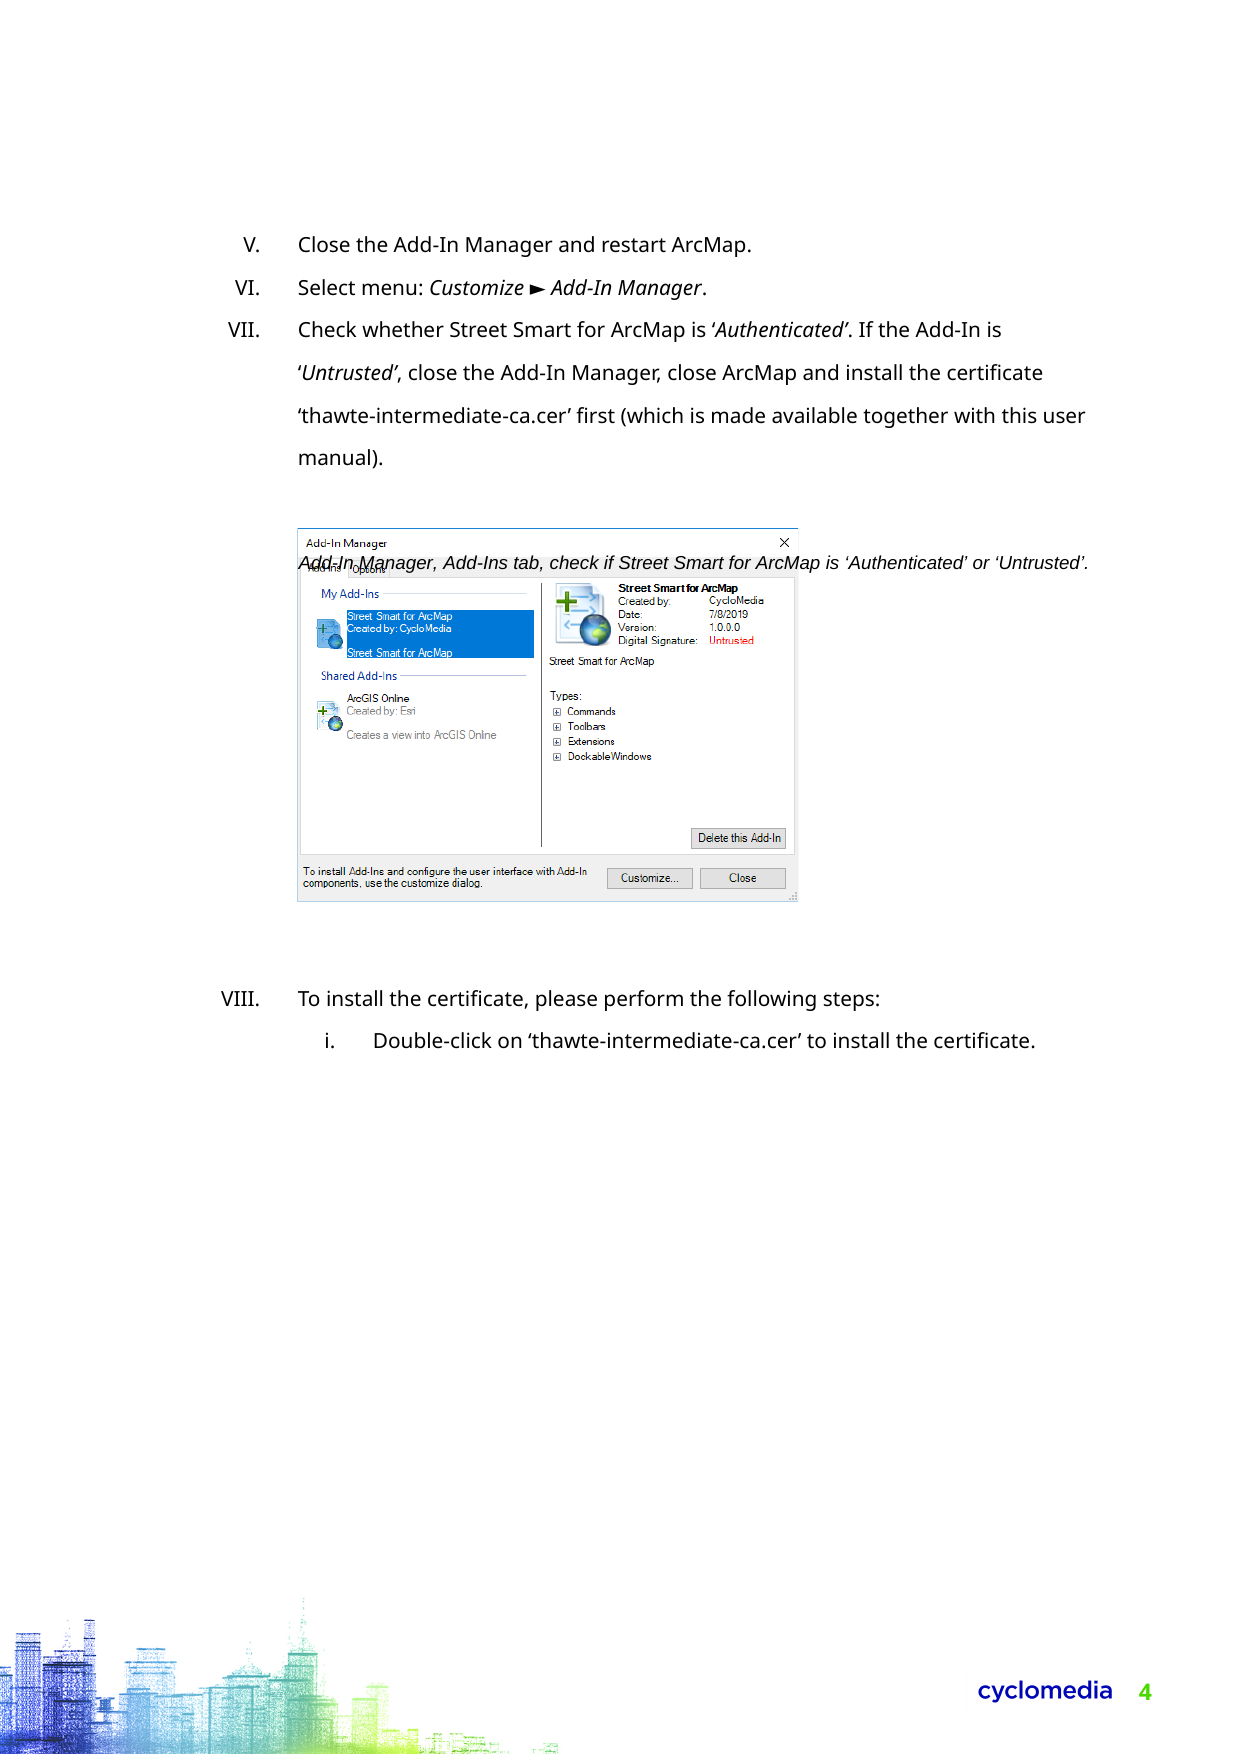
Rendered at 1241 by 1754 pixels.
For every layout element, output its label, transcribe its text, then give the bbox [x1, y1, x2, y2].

list Close the Add-In Manager and restart ArcMap. [260, 230, 1093, 259]
list Double-click on ‘thawte-intermediate-ca.cer’ to install the certificate. [335, 1026, 1093, 1097]
list To install the certificate, please perform the following steps: [260, 984, 1093, 1012]
picture [0, 1592, 624, 1754]
list Select menu: Customize ► Add-In Manager. [260, 273, 1093, 301]
list Check whether Street Smart for ArcMap is ‘Authenticated’. If the Add-In is ‘Untrusted’, close the Add-In Manager, close ArcMap and install the certificate ‘thawte-intermediate-ca.cer’ first (which is made available together with this user manual). [260, 316, 1093, 514]
picture [297, 528, 799, 902]
picture [962, 1667, 1128, 1716]
